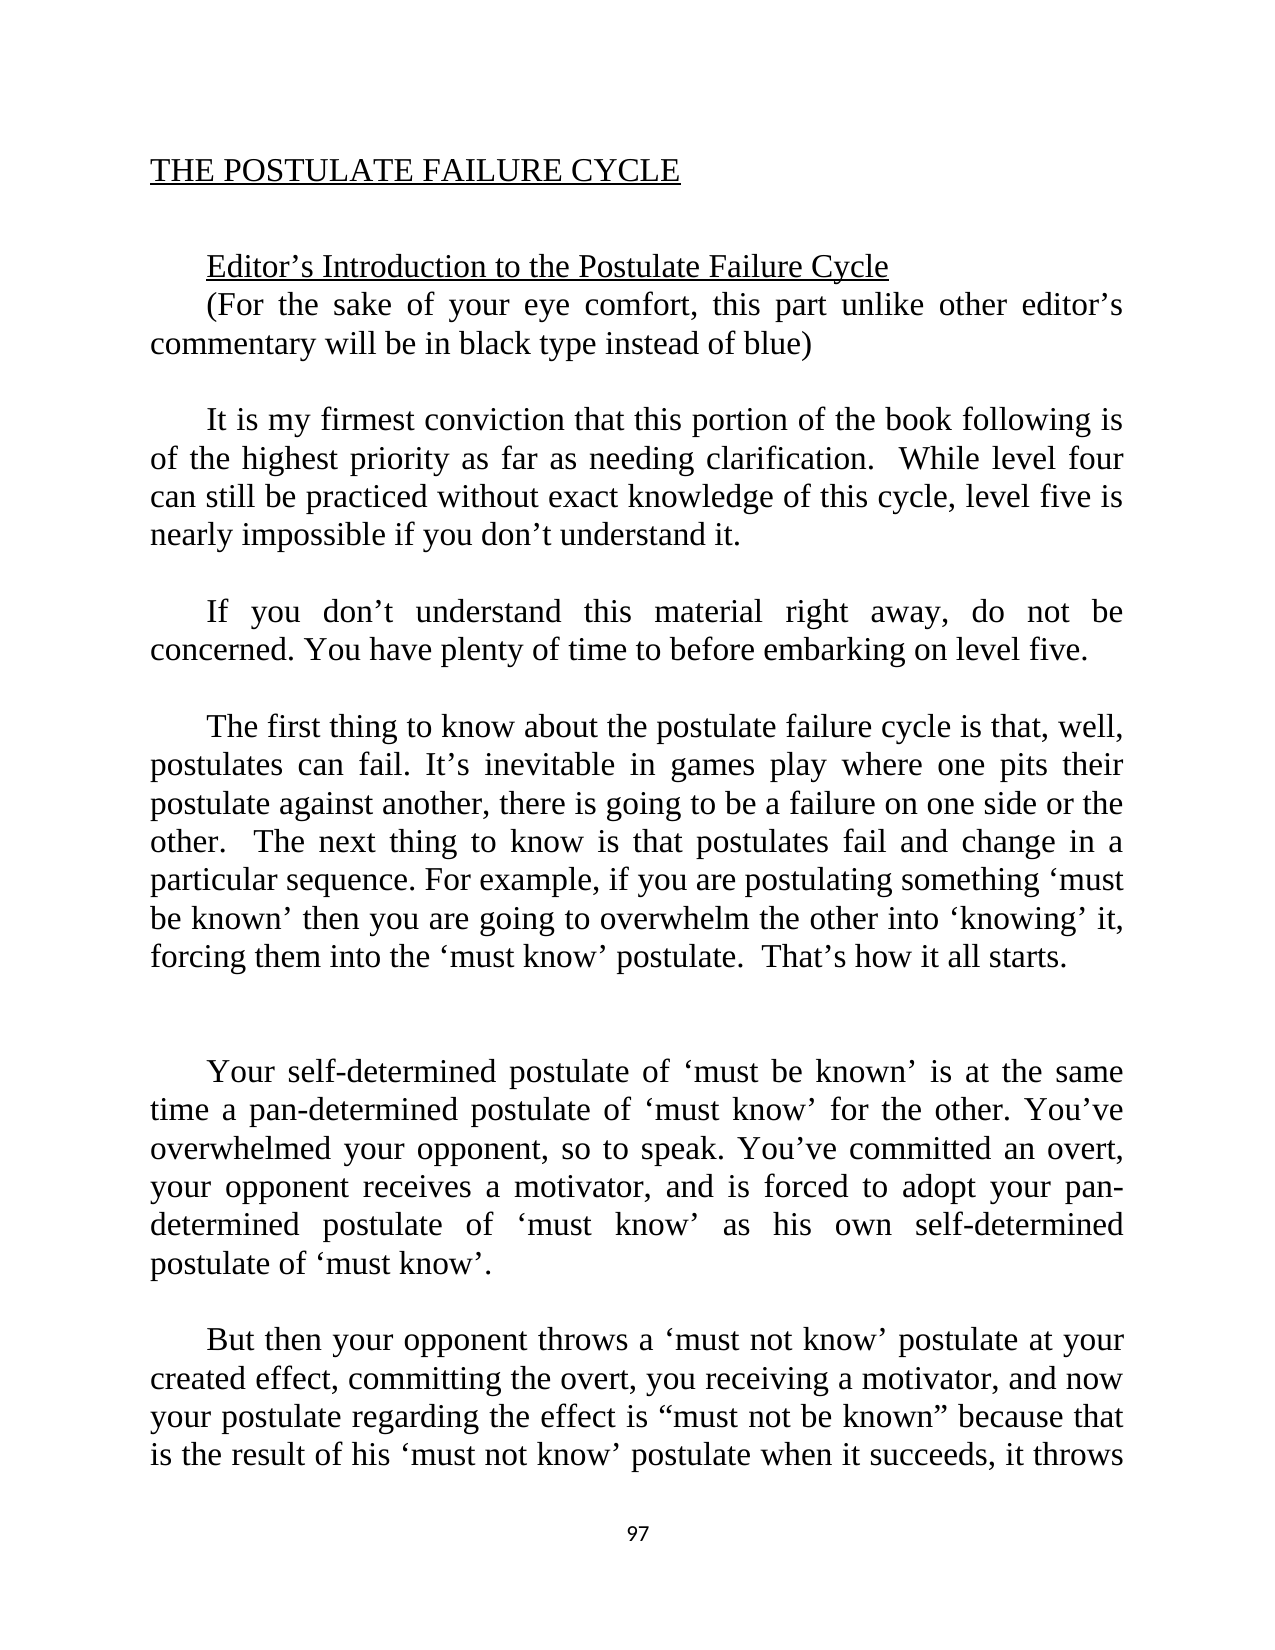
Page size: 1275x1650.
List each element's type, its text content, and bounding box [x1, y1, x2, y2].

text If you don’t understand this material right away, do not be concerned. You have plenty of time to before embarking on level five. [150, 591, 1125, 668]
text (For the sake of your eye comfort, this part unlike other editor’s commentary will be in black type instead of blue) [150, 285, 1125, 361]
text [150, 1320, 1125, 1473]
text Your self-determined postulate of ‘must be known’ is at the same time a pan-determined postulate of ‘must know’ for the other. You’ve overwhelmed your opponent, so to speak. You’ve committed an overt, your opponent receives a motivator, and is forced to adopt your pan-determined postulate of ‘must know’ as his own self-determined postulate of ‘must know’. [150, 1051, 1125, 1281]
text It is my firmest conviction that this portion of the book following is of the highest priority as far as needing clarification. While level four can still be practiced without exact knowledge of this cycle, level five is nearly impossible if you don’t understand it. [150, 400, 1125, 553]
text The first thing to know about the postulate failure cycle is that, well, postulates can fail. It’s inevitable in games play where one pits their postulate against another, there is going to be a failure on one side or the other. The next thing to know is that postulates fail and change in a particular sequence. For example, if you are postulating something ‘must be known’ then you are going to overwhelm the other into ‘knowing’ it, forcing them into the ‘must know’ postulate. That’s how it all starts. [150, 706, 1125, 975]
text THE POSTULATE FAILURE CYCLE [150, 150, 1125, 188]
text Editor’s Introduction to the Postulate Failure Cycle [150, 246, 1125, 285]
